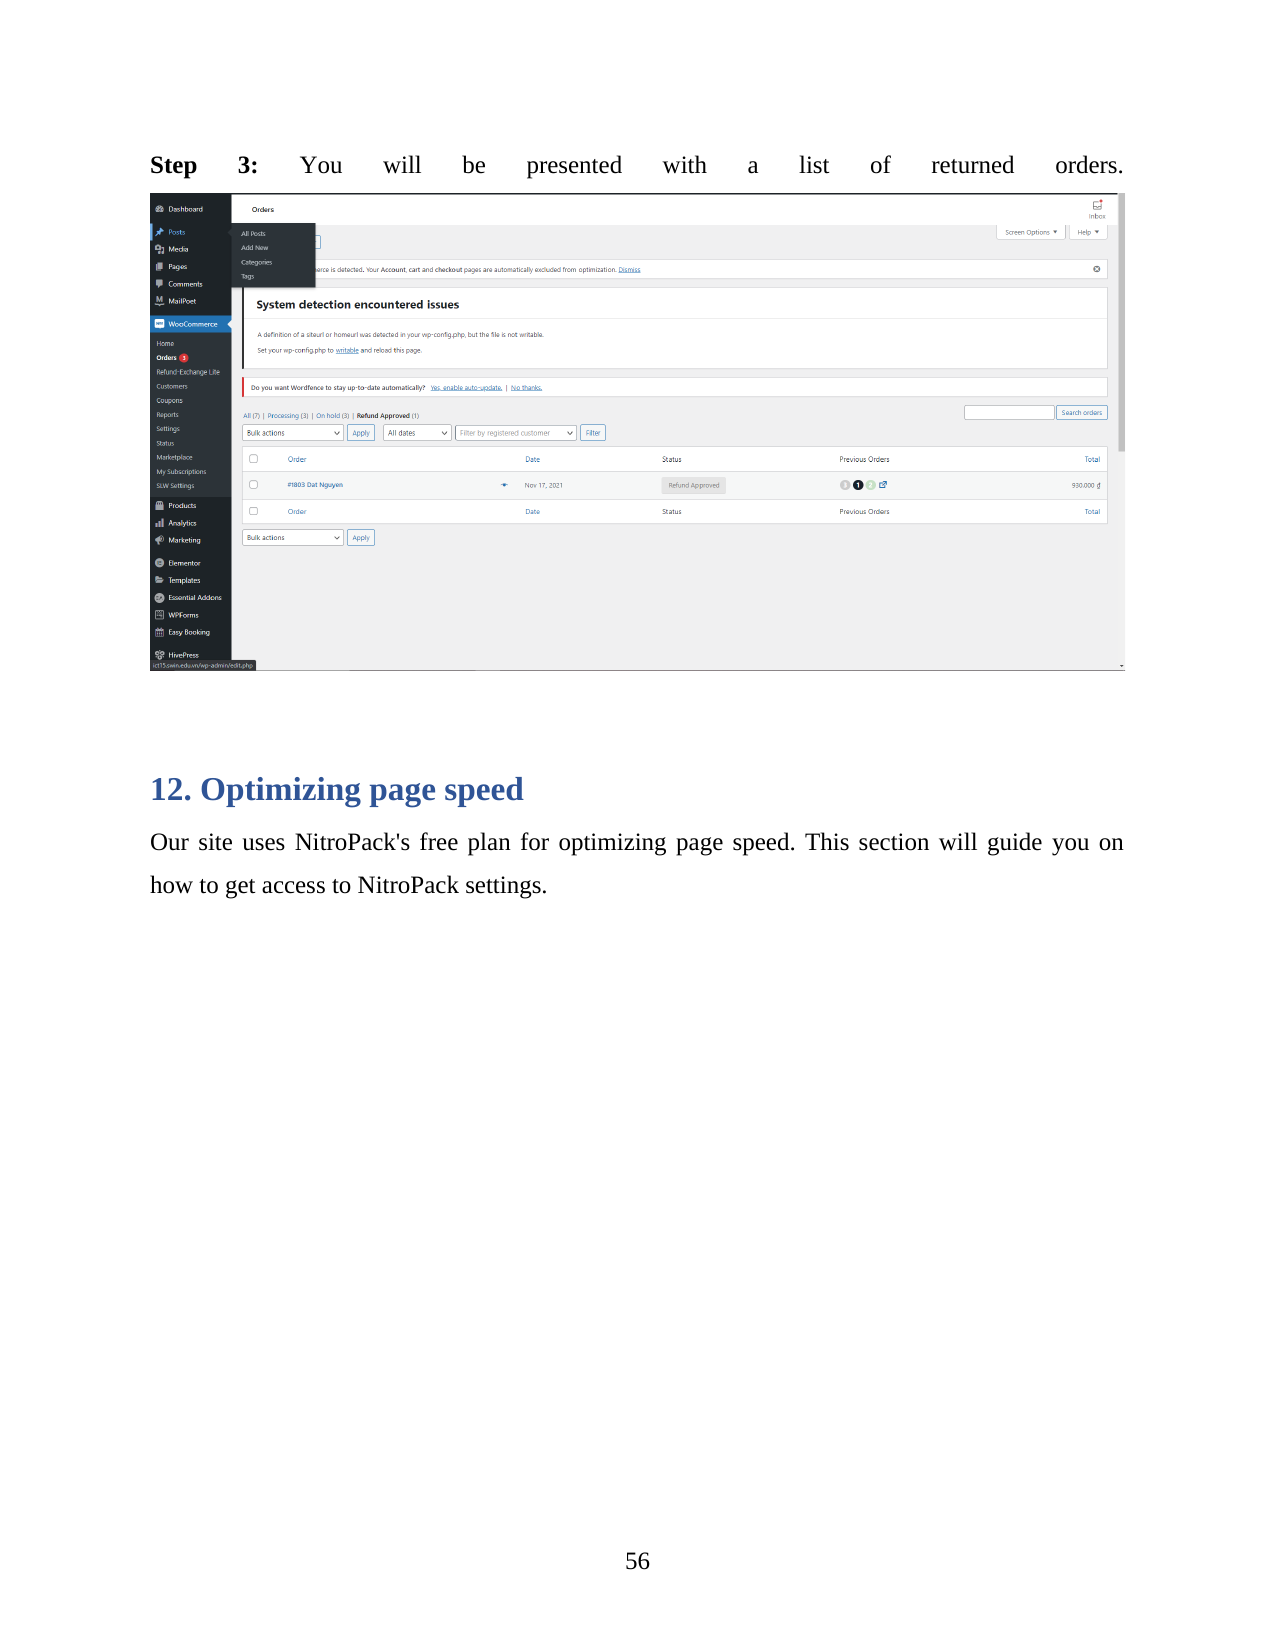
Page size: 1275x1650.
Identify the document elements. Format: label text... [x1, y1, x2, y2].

text Step 3: You will be presented with a list of returned orders. [150, 150, 1125, 193]
picture [150, 193, 1125, 671]
subtitle 12. Optimizing page speed [150, 769, 1125, 808]
text Our site uses NitroPack's free plan for optimizing page speed. This section will guide you on how to get access to NitroPack settings. [150, 827, 1125, 899]
